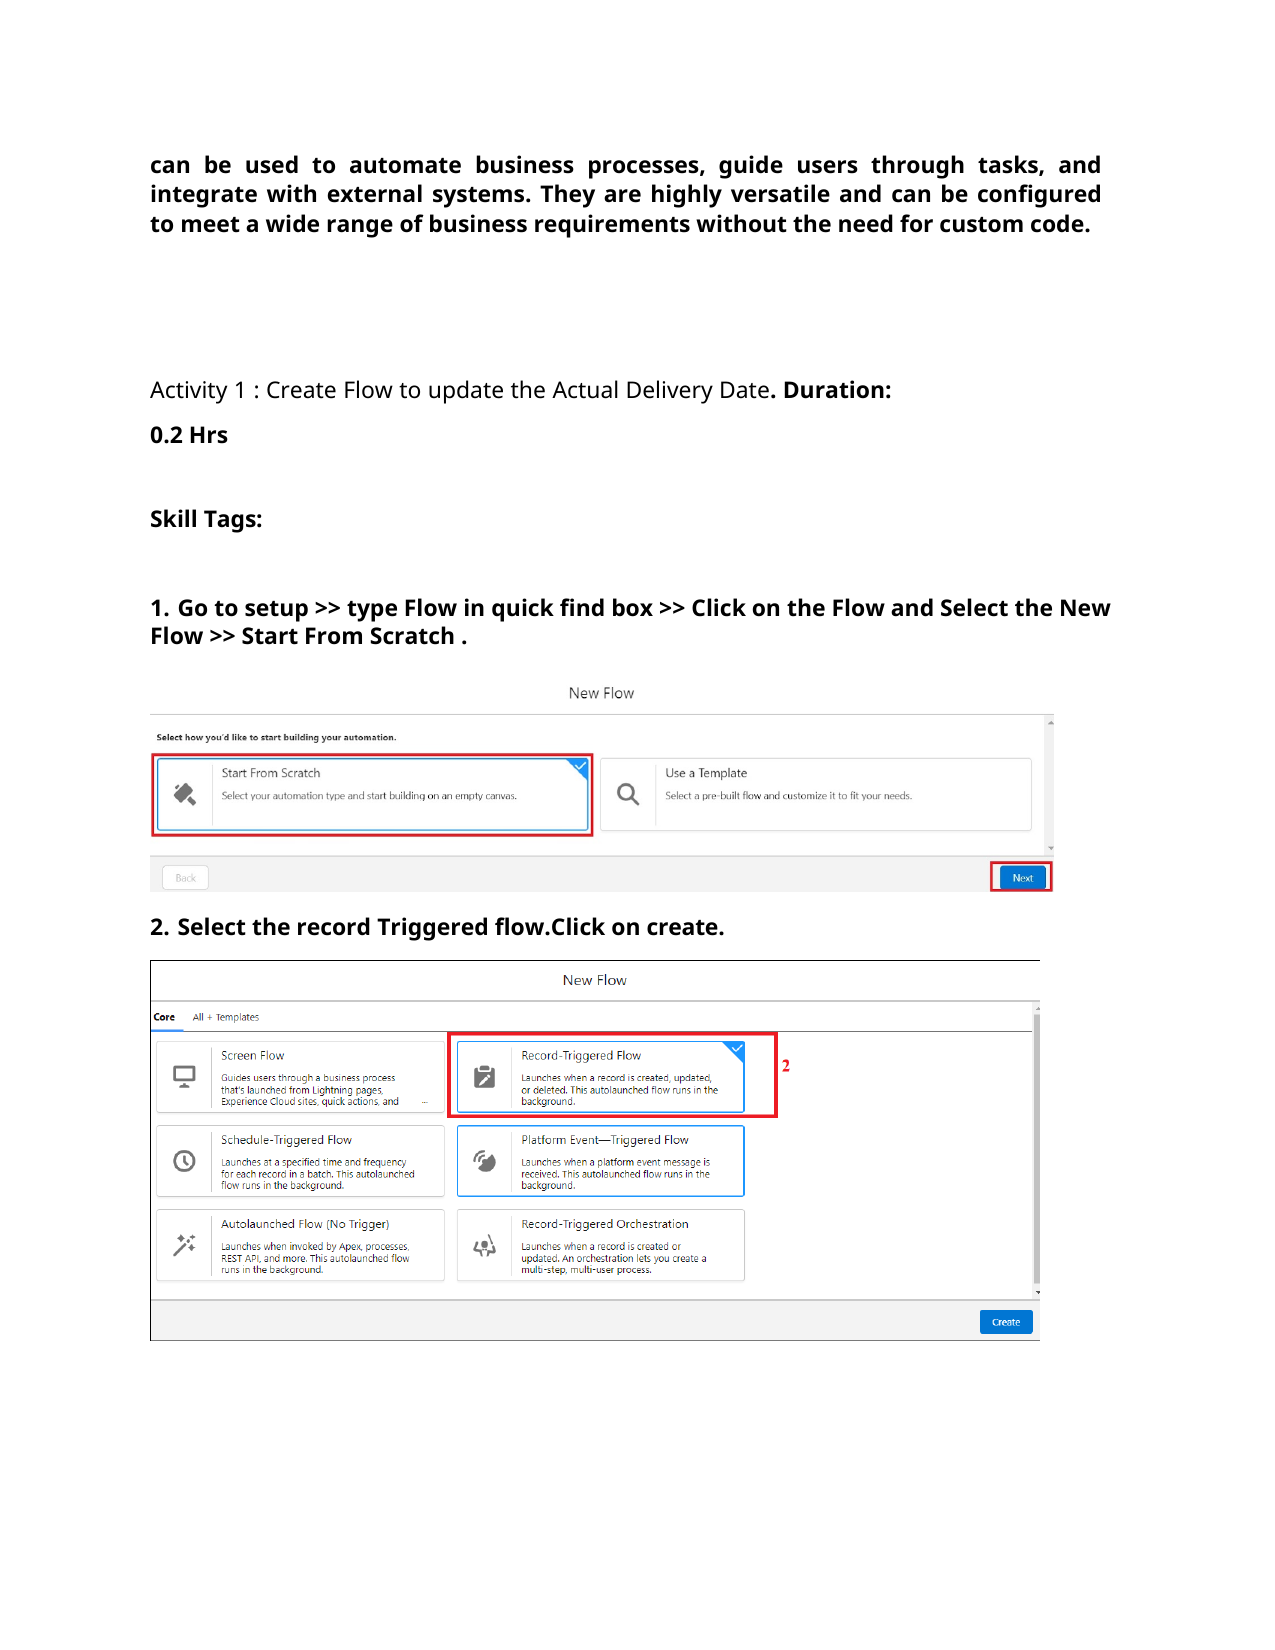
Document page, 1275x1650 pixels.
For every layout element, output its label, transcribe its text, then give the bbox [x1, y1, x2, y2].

text can be used to automate business processes, guide users through tasks, and integrate with external systems. They are highly versatile and can be configured to meet a wide range of business requirements without the need for custom code. [150, 150, 1102, 239]
list Go to setup >> type Flow in quick find box >> Click on the Flow and Select the New Flow >> Start From Scratch . [150, 592, 1119, 652]
picture [150, 685, 1054, 695]
list Select the record Triggered flow.Click on create. [150, 695, 1125, 942]
text Skill Tags: [150, 503, 1125, 534]
picture [150, 960, 1040, 1341]
text Activity 1 : Create Flow to update the Actual Delivery Date. Duration: 0.2 Hrs [150, 373, 892, 450]
